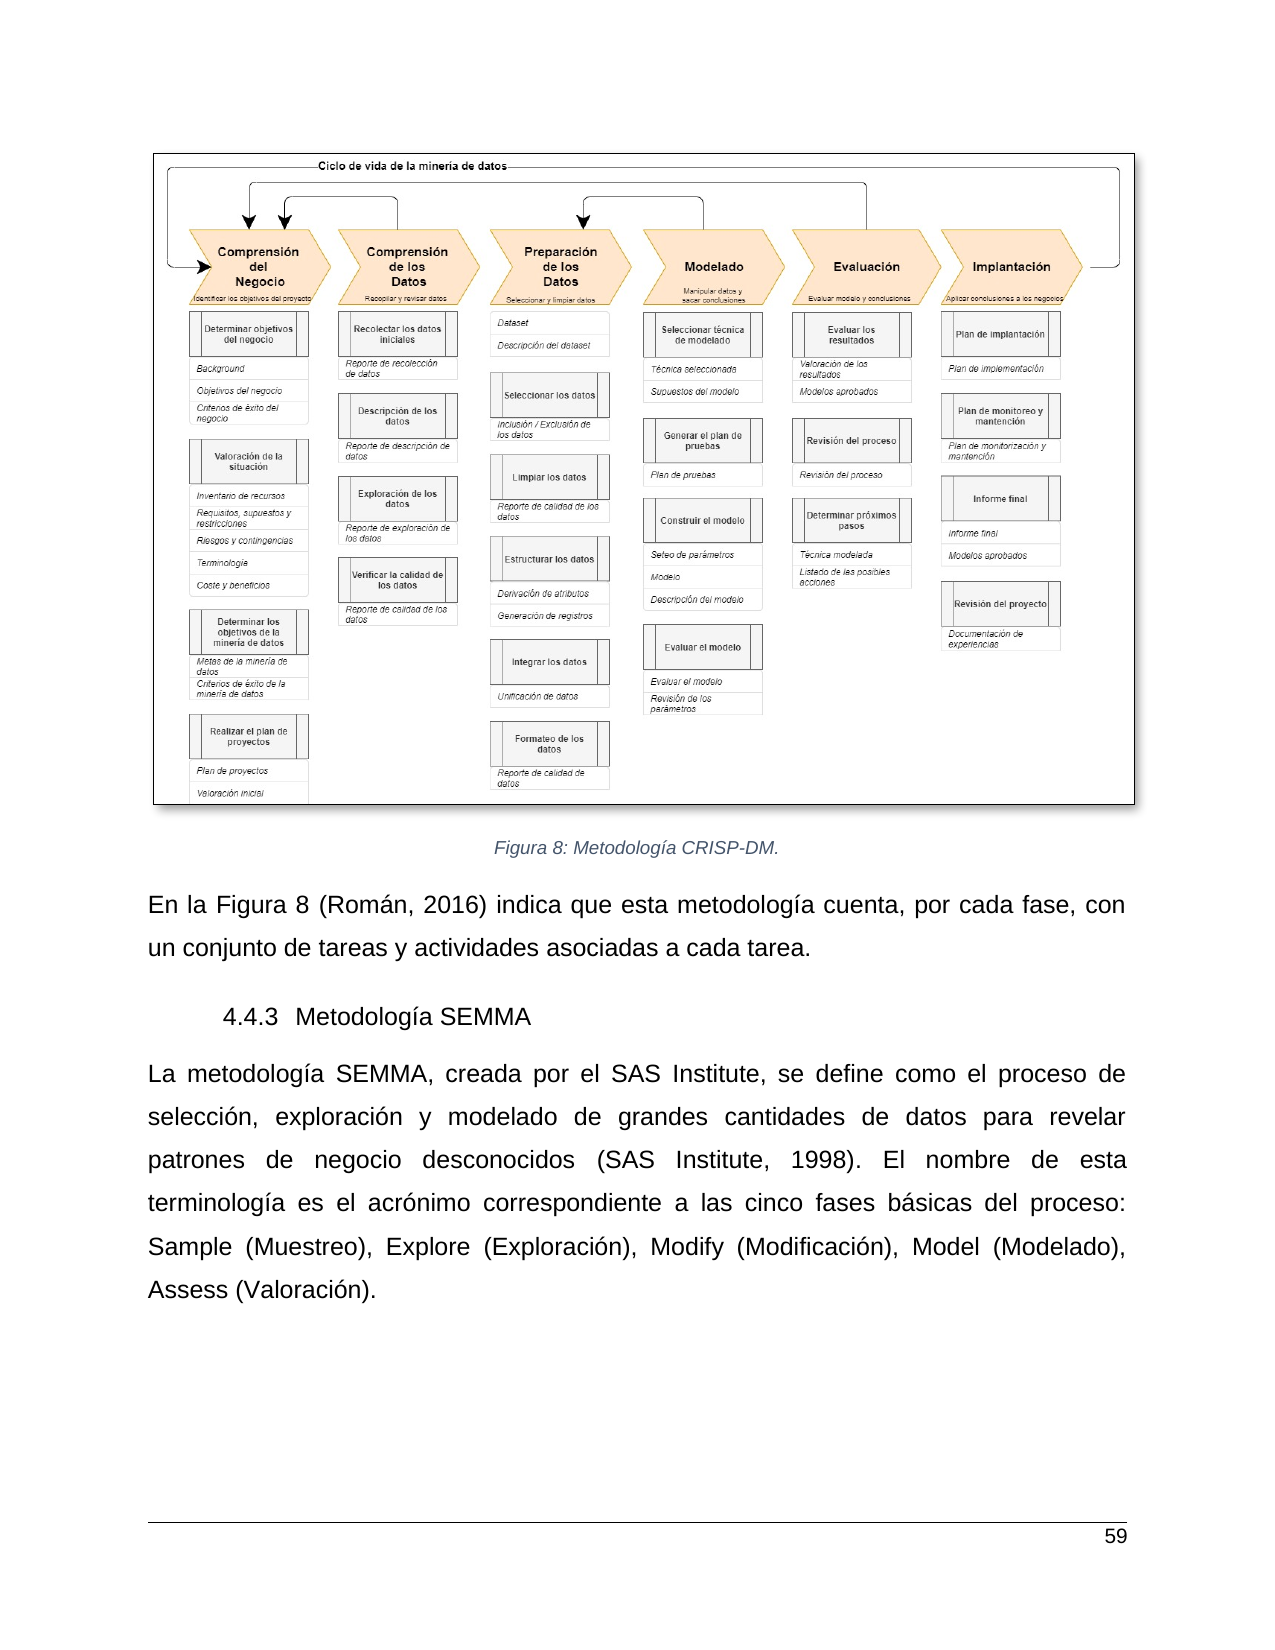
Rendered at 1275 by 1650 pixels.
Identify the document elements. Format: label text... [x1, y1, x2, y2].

text En la Figura 8 indica que esta metodología cuenta, por cada fase, con un conjunto de tareas y actividades asociadas a cada tarea. [148, 890, 1127, 962]
text La metodología SEMMA, creada por el SAS Institute, se define como el proceso de selección, exploración y modelado de grandes cantidades de datos para revelar patrones de negocio desconocidos. El nombre de esta terminología es el acrónimo correspondiente a las cinco fases básicas del proceso: Sample (Muestreo), Explore (Exploración), Modify (Modificación), Model (Modelado), Assess (Valoración). [148, 1059, 1127, 1303]
text Metodología SEMMA [223, 1002, 1127, 1030]
picture [154, 154, 1134, 804]
text Figura 8: Metodología CRISP-DM. [148, 837, 1127, 859]
